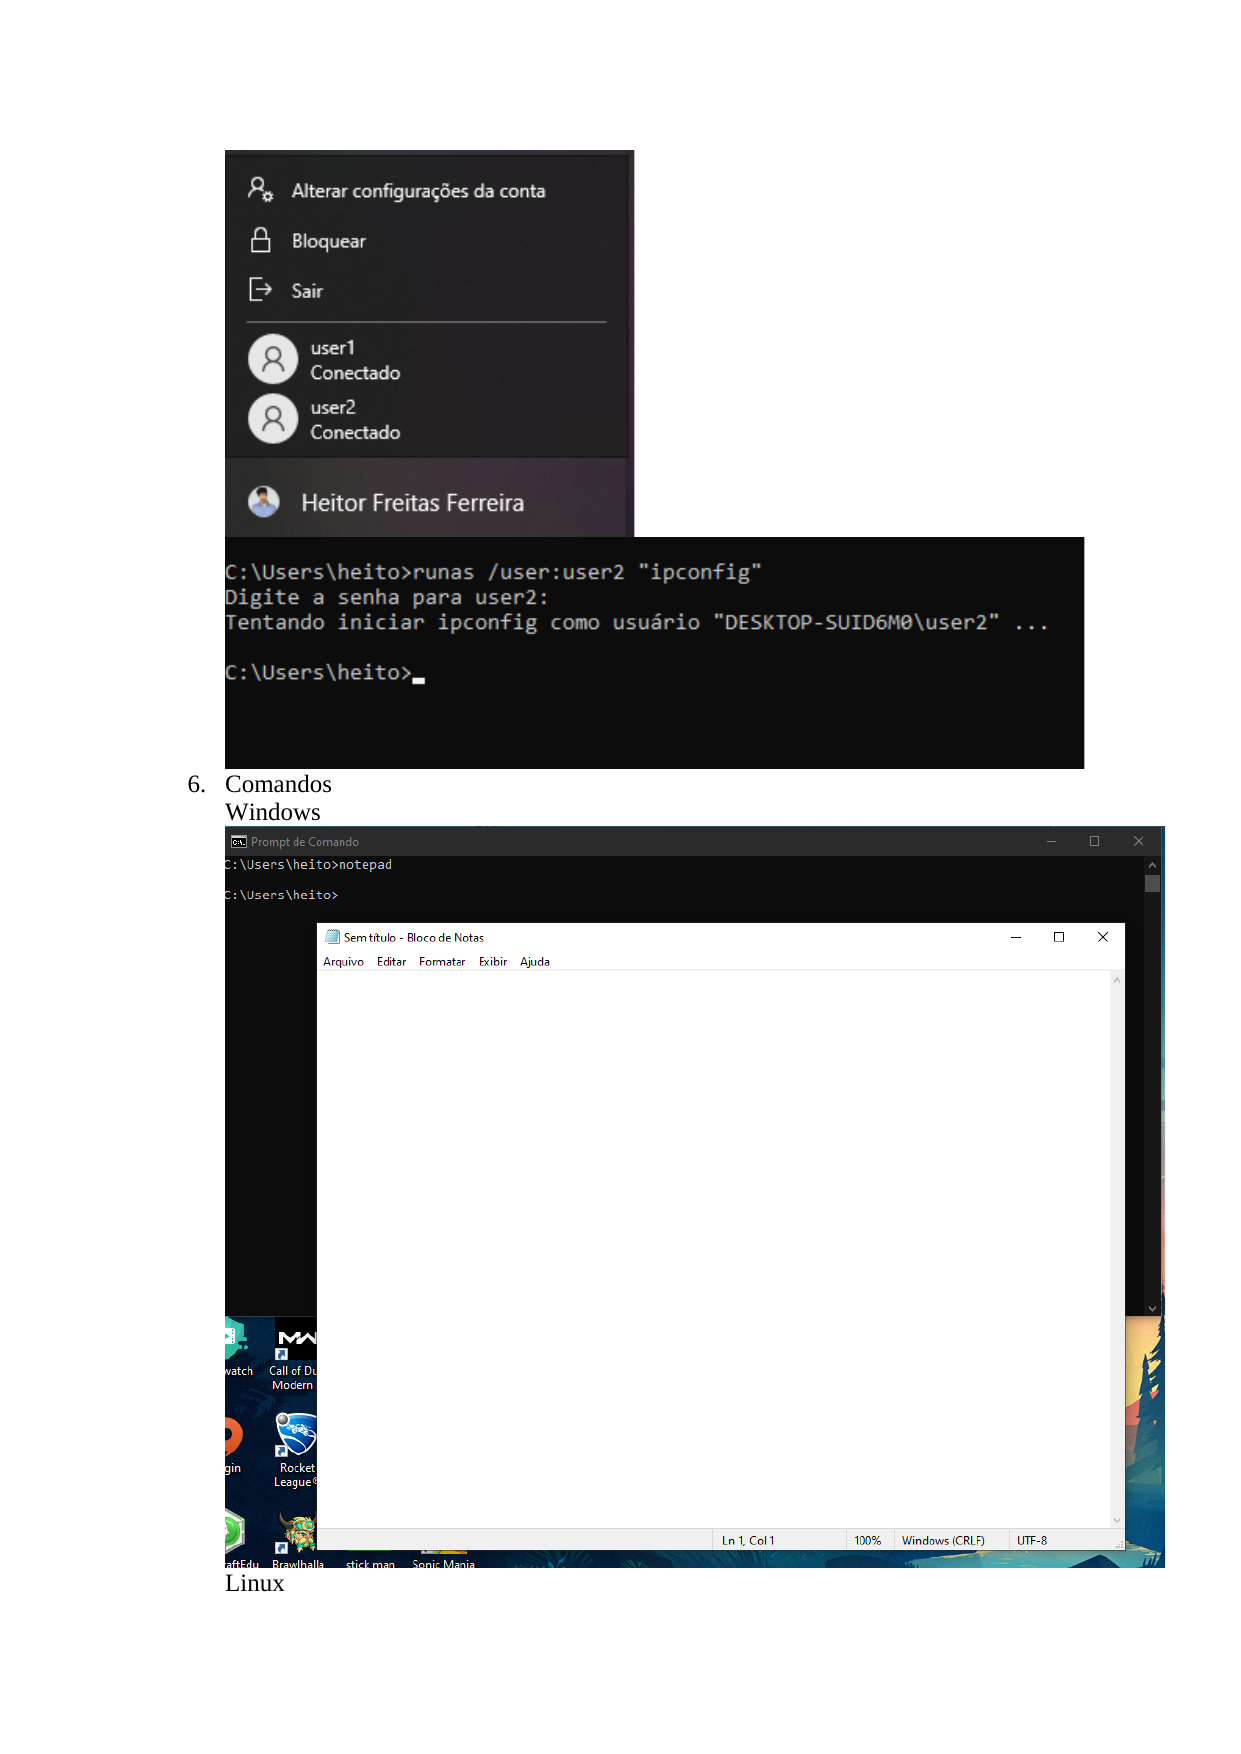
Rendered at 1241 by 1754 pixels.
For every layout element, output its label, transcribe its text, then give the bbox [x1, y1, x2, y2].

picture [755, 1553, 761, 1564]
picture [225, 150, 1085, 769]
list Comandos [187, 769, 1090, 797]
picture [225, 826, 1166, 1568]
text Linux [225, 1568, 1090, 1597]
text Windows [225, 797, 1090, 826]
